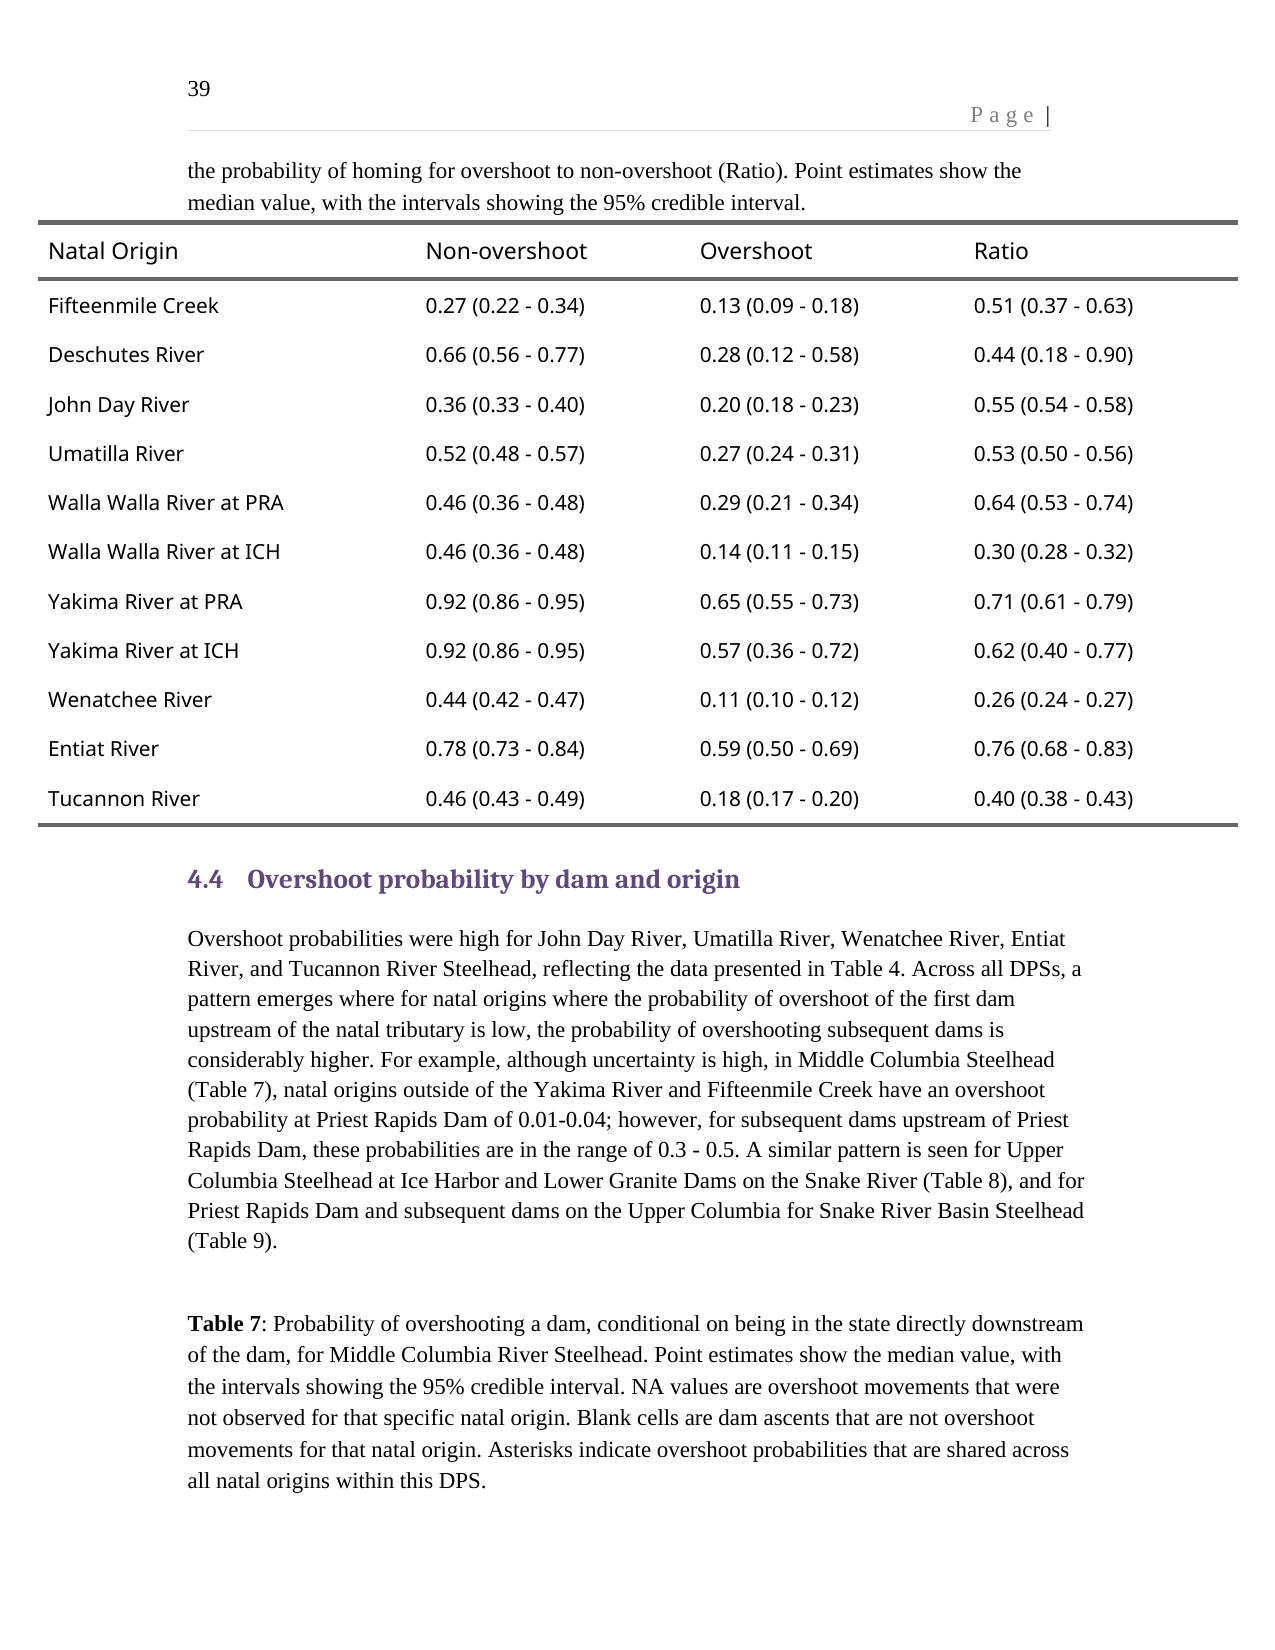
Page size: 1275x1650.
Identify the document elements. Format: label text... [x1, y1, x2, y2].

table_cell Yakima River at ICH [38, 626, 415, 675]
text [187, 157, 1087, 215]
text Overshoot probabilities were high for John Day River, Umatilla River, Wenatchee River, Entiat River, and Tucannon River Steelhead, reflecting the data presented in Table 4. Across all DPSs, a pattern emerges where for natal origins where the probability of overshoot of the first dam upstream of the natal tributary is low, the probability of overshooting subsequent dams is considerably higher. For example, although uncertainty is high, in Middle Columbia Steelhead (Table 7), natal origins outside of the Yakima River and Fifteenmile Creek have an overshoot probability at Priest Rapids Dam of 0.01-0.04; however, for subsequent dams upstream of Priest Rapids Dam, these probabilities are in the range of 0.3 - 0.5. A similar pattern is seen for Upper Columbia Steelhead at Ice Harbor and Lower Granite Dams on the Snake River (Table 8), and for Priest Rapids Dam and subsequent dams on the Upper Columbia for Snake River Basin Steelhead (Table 9). [187, 925, 1087, 1253]
table_header Overshoot [689, 225, 963, 277]
table_cell 0.40 (0.38 - 0.43) [963, 774, 1237, 823]
table_cell 0.46 (0.36 - 0.48) [415, 478, 689, 527]
table_cell 0.76 (0.68 - 0.83) [963, 724, 1237, 773]
table_cell Walla Walla River at PRA [38, 478, 415, 527]
table_cell 0.36 (0.33 - 0.40) [415, 379, 689, 428]
table_cell 0.30 (0.28 - 0.32) [963, 527, 1237, 576]
table_cell 0.51 (0.37 - 0.63) [963, 281, 1237, 330]
table_cell 0.14 (0.11 - 0.15) [689, 527, 963, 576]
table_cell John Day River [38, 379, 415, 428]
table_cell 0.44 (0.18 - 0.90) [963, 330, 1237, 379]
table_cell 0.53 (0.50 - 0.56) [963, 429, 1237, 478]
text Table 7: Probability of overshooting a dam, conditional on being in the state directly downstream of the dam, for Middle Columbia River Steelhead. Point estimates show the median value, with the intervals showing the 95% credible interval. NA values are overshoot movements that were not observed for that specific natal origin. Blank cells are dam ascents that are not overshoot movements for that natal origin. Asterisks indicate overshoot probabilities that are shared across all natal origins within this DPS. [187, 1310, 1087, 1494]
table_cell 0.20 (0.18 - 0.23) [689, 379, 963, 428]
table_cell Wenatchee River [38, 675, 415, 724]
table_cell 0.27 (0.22 - 0.34) [415, 281, 689, 330]
table_cell Deschutes River [38, 330, 415, 379]
table_header Non-overshoot [415, 225, 689, 277]
table_cell Walla Walla River at ICH [38, 527, 415, 576]
table_cell 0.11 (0.10 - 0.12) [689, 675, 963, 724]
table_cell 0.71 (0.61 - 0.79) [963, 576, 1237, 626]
table_cell Yakima River at PRA [38, 576, 415, 626]
table_cell 0.26 (0.24 - 0.27) [963, 675, 1237, 724]
table_cell 0.46 (0.36 - 0.48) [415, 527, 689, 576]
table_header Natal Origin [38, 225, 415, 277]
table_cell 0.18 (0.17 - 0.20) [689, 774, 963, 823]
table_cell 0.44 (0.42 - 0.47) [415, 675, 689, 724]
table_cell 0.65 (0.55 - 0.73) [689, 576, 963, 626]
table_cell 0.92 (0.86 - 0.95) [415, 626, 689, 675]
table_cell 0.64 (0.53 - 0.74) [963, 478, 1237, 527]
table_cell Fifteenmile Creek [38, 281, 415, 330]
table_cell 0.28 (0.12 - 0.58) [689, 330, 963, 379]
subtitle Overshoot probability by dam and origin [187, 864, 1087, 896]
table_cell 0.59 (0.50 - 0.69) [689, 724, 963, 773]
table_cell 0.52 (0.48 - 0.57) [415, 429, 689, 478]
table_cell Entiat River [38, 724, 415, 773]
table_cell 0.27 (0.24 - 0.31) [689, 429, 963, 478]
table_cell 0.78 (0.73 - 0.84) [415, 724, 689, 773]
table_cell 0.55 (0.54 - 0.58) [963, 379, 1237, 428]
table_cell Umatilla River [38, 429, 415, 478]
table_cell 0.57 (0.36 - 0.72) [689, 626, 963, 675]
table_cell 0.29 (0.21 - 0.34) [689, 478, 963, 527]
table_cell 0.92 (0.86 - 0.95) [415, 576, 689, 626]
table_header Ratio [963, 225, 1237, 277]
table_cell Tucannon River [38, 774, 415, 823]
table_cell 0.62 (0.40 - 0.77) [963, 626, 1237, 675]
table_cell 0.66 (0.56 - 0.77) [415, 330, 689, 379]
table_cell 0.46 (0.43 - 0.49) [415, 774, 689, 823]
table_cell 0.13 (0.09 - 0.18) [689, 281, 963, 330]
